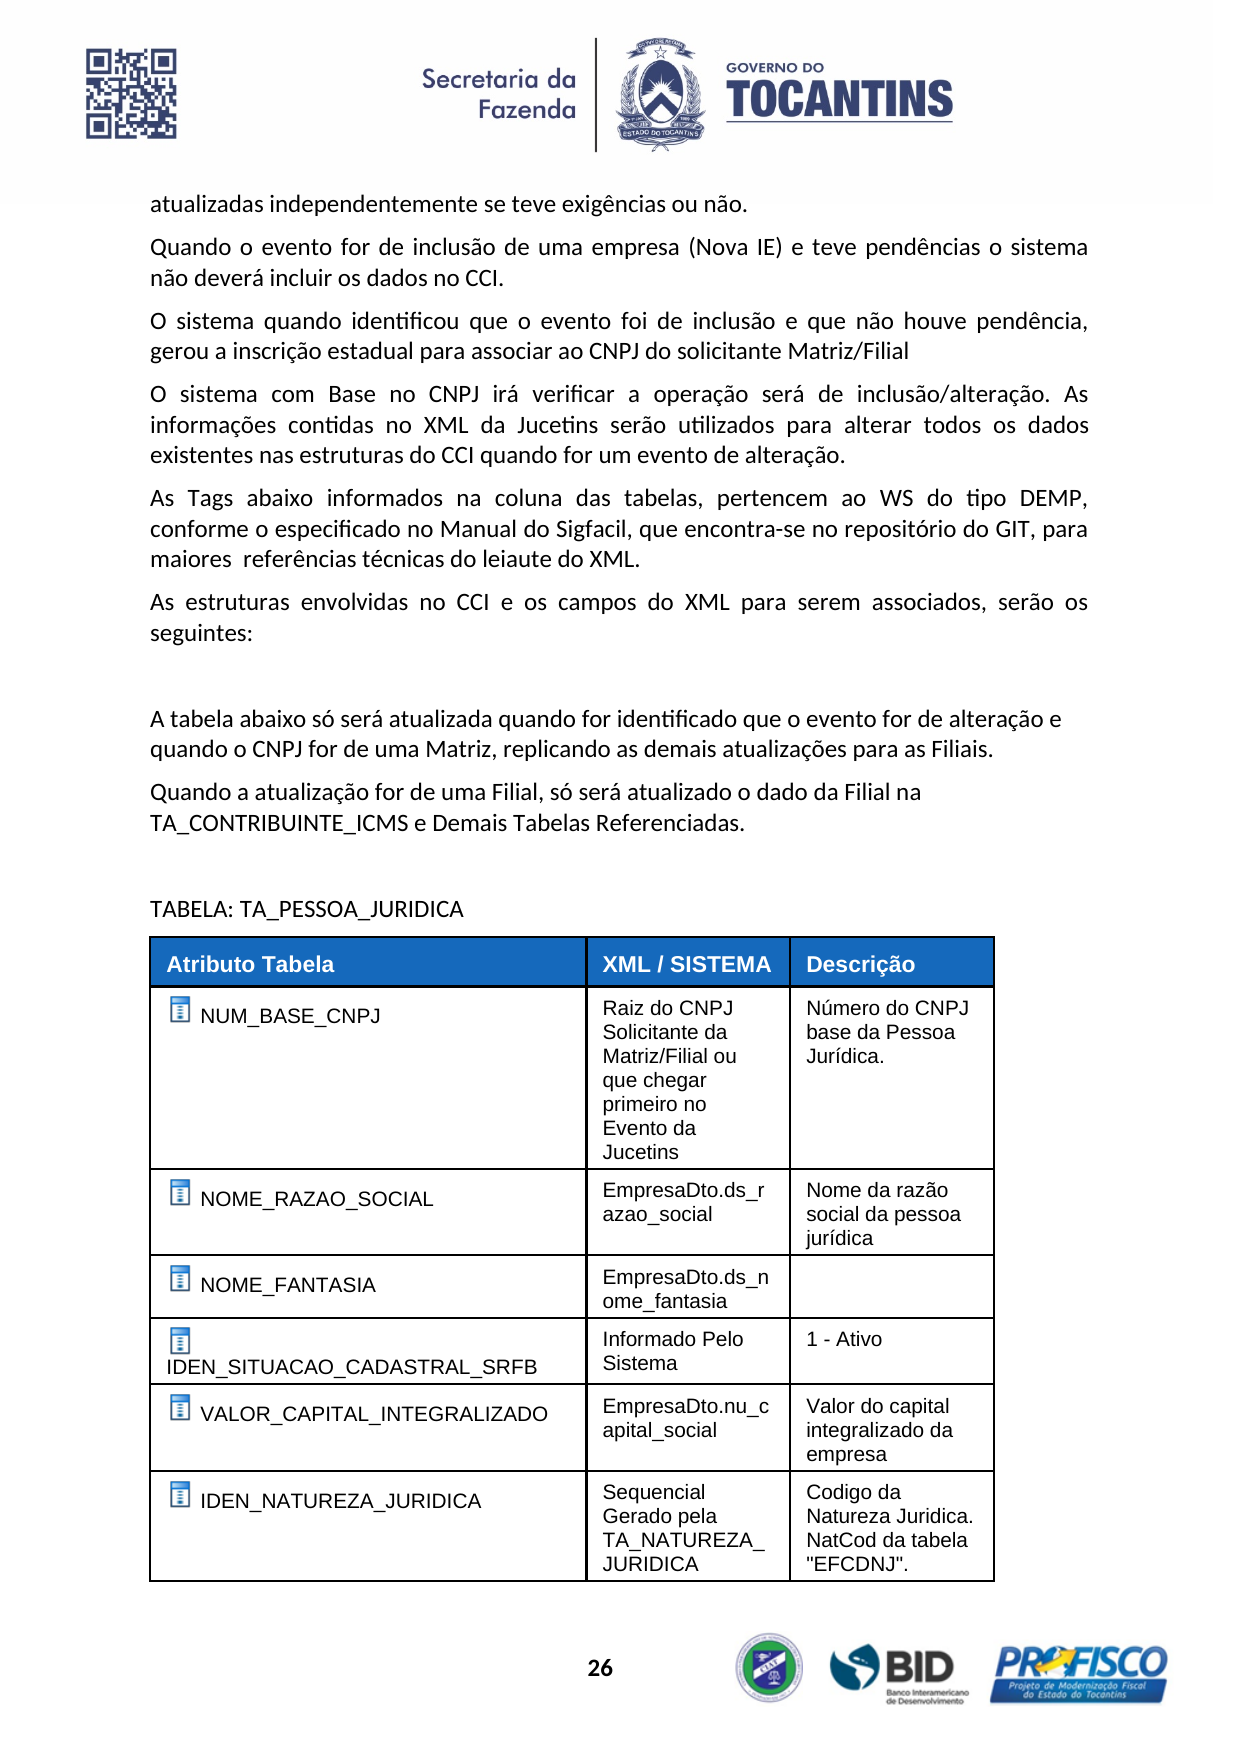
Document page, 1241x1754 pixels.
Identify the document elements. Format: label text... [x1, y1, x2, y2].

table_cell NOME_FANTASIA [151, 1256, 585, 1317]
table_header Descrição [791, 938, 993, 985]
picture [166, 1393, 195, 1422]
picture [166, 1327, 195, 1356]
picture [166, 1264, 195, 1293]
text As Tags abaixo informados na coluna das tabelas, pertencem ao WS do tipo DEMP, conforme o especificado no Manual do Sigfacil, que encontra-se no repositório do GIT, para maiores referências técnicas do leiaute do XML. [150, 482, 1090, 574]
table_cell VALOR_CAPITAL_INTEGRALIZADO [151, 1385, 585, 1470]
table_cell [791, 1256, 993, 1317]
picture [166, 1178, 195, 1207]
text O sistema quando identificou que o evento foi de inclusão e que não houve pendência, gerou a inscrição estadual para associar ao CNPJ do solicitante Matriz/Filial [150, 305, 1090, 366]
table_cell Nome da razão social da pessoa jurídica [791, 1170, 993, 1254]
text Quando o evento for de inclusão de uma empresa (Nova IE) e teve pendências o sistema não deverá incluir os dados no CCI. [150, 231, 1090, 292]
table_header XML / SISTEMA [588, 938, 789, 985]
table_cell Informado Pelo Sistema [588, 1319, 789, 1383]
picture [166, 995, 195, 1024]
text A tabela abaixo só será atualizada quando for identificado que o evento for de alteração e quando o CNPJ for de uma Matriz, replicando as demais atualizações para as Filiais. [150, 703, 1090, 764]
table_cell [791, 1472, 993, 1580]
text O sistema com Base no CNPJ irá verificar a operação será de inclusão/alteração. As informações contidas no XML da Jucetins serão utilizados para alterar todos os dados existentes nas estruturas do CCI quando for um evento de alteração. [150, 378, 1090, 470]
table_cell Número do CNPJ base da Pessoa Jurídica. [791, 988, 993, 1168]
table_cell EmpresaDto.ds_razao_social [588, 1170, 789, 1254]
table_cell NOME_RAZAO_SOCIAL [151, 1170, 585, 1254]
table_cell EmpresaDto.ds_nome_fantasia [588, 1256, 789, 1317]
table_cell EmpresaDto.nu_capital_social [588, 1385, 789, 1470]
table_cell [588, 1472, 789, 1580]
picture [733, 1631, 1174, 1707]
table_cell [151, 1472, 585, 1580]
table_cell Raiz do CNPJ Solicitante da Matriz/Filial ou que chegar primeiro no Evento da Jucetins [588, 988, 789, 1168]
table_cell IDEN_SITUACAO_CADASTRAL_SRFB [151, 1319, 585, 1383]
table_cell Valor do capital integralizado da empresa [791, 1385, 993, 1470]
table_header Atributo Tabela [151, 938, 585, 985]
table_cell 1 - Ativo [791, 1319, 993, 1383]
table_cell NUM_BASE_CNPJ [151, 988, 585, 1168]
picture [0, 0, 1213, 204]
text As estruturas envolvidas no CCI e os campos do XML para serem associados, serão os seguintes: [150, 586, 1090, 647]
text TABELA: TA_PESSOA_JURIDICA [150, 893, 1090, 924]
picture [166, 1480, 195, 1509]
text Quando a atualização for de uma Filial, só será atualizado o dado da Filial na TA_CONTRIBUINTE_ICMS e Demais Tabelas Referenciadas. [150, 777, 1090, 838]
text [150, 188, 1090, 219]
